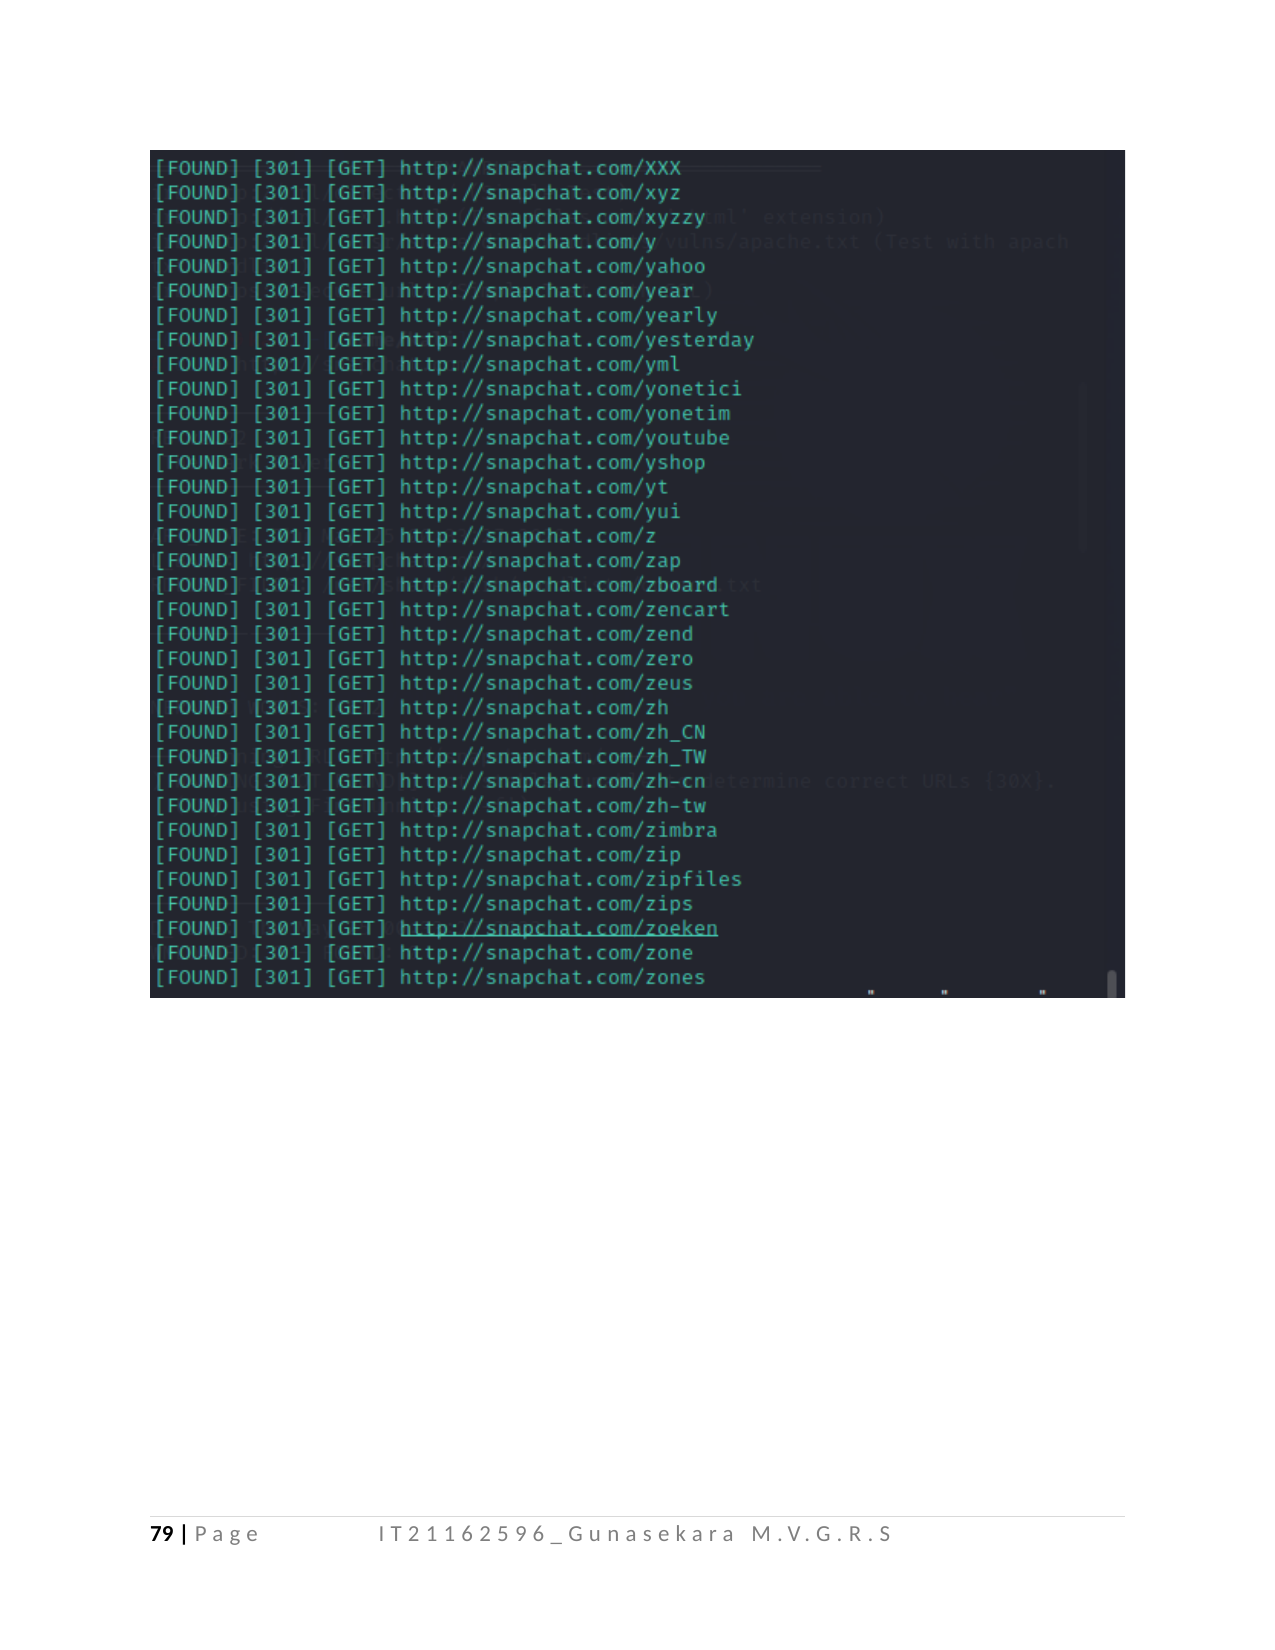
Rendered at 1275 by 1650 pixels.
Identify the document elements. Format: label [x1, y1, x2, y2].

picture [150, 150, 1125, 998]
